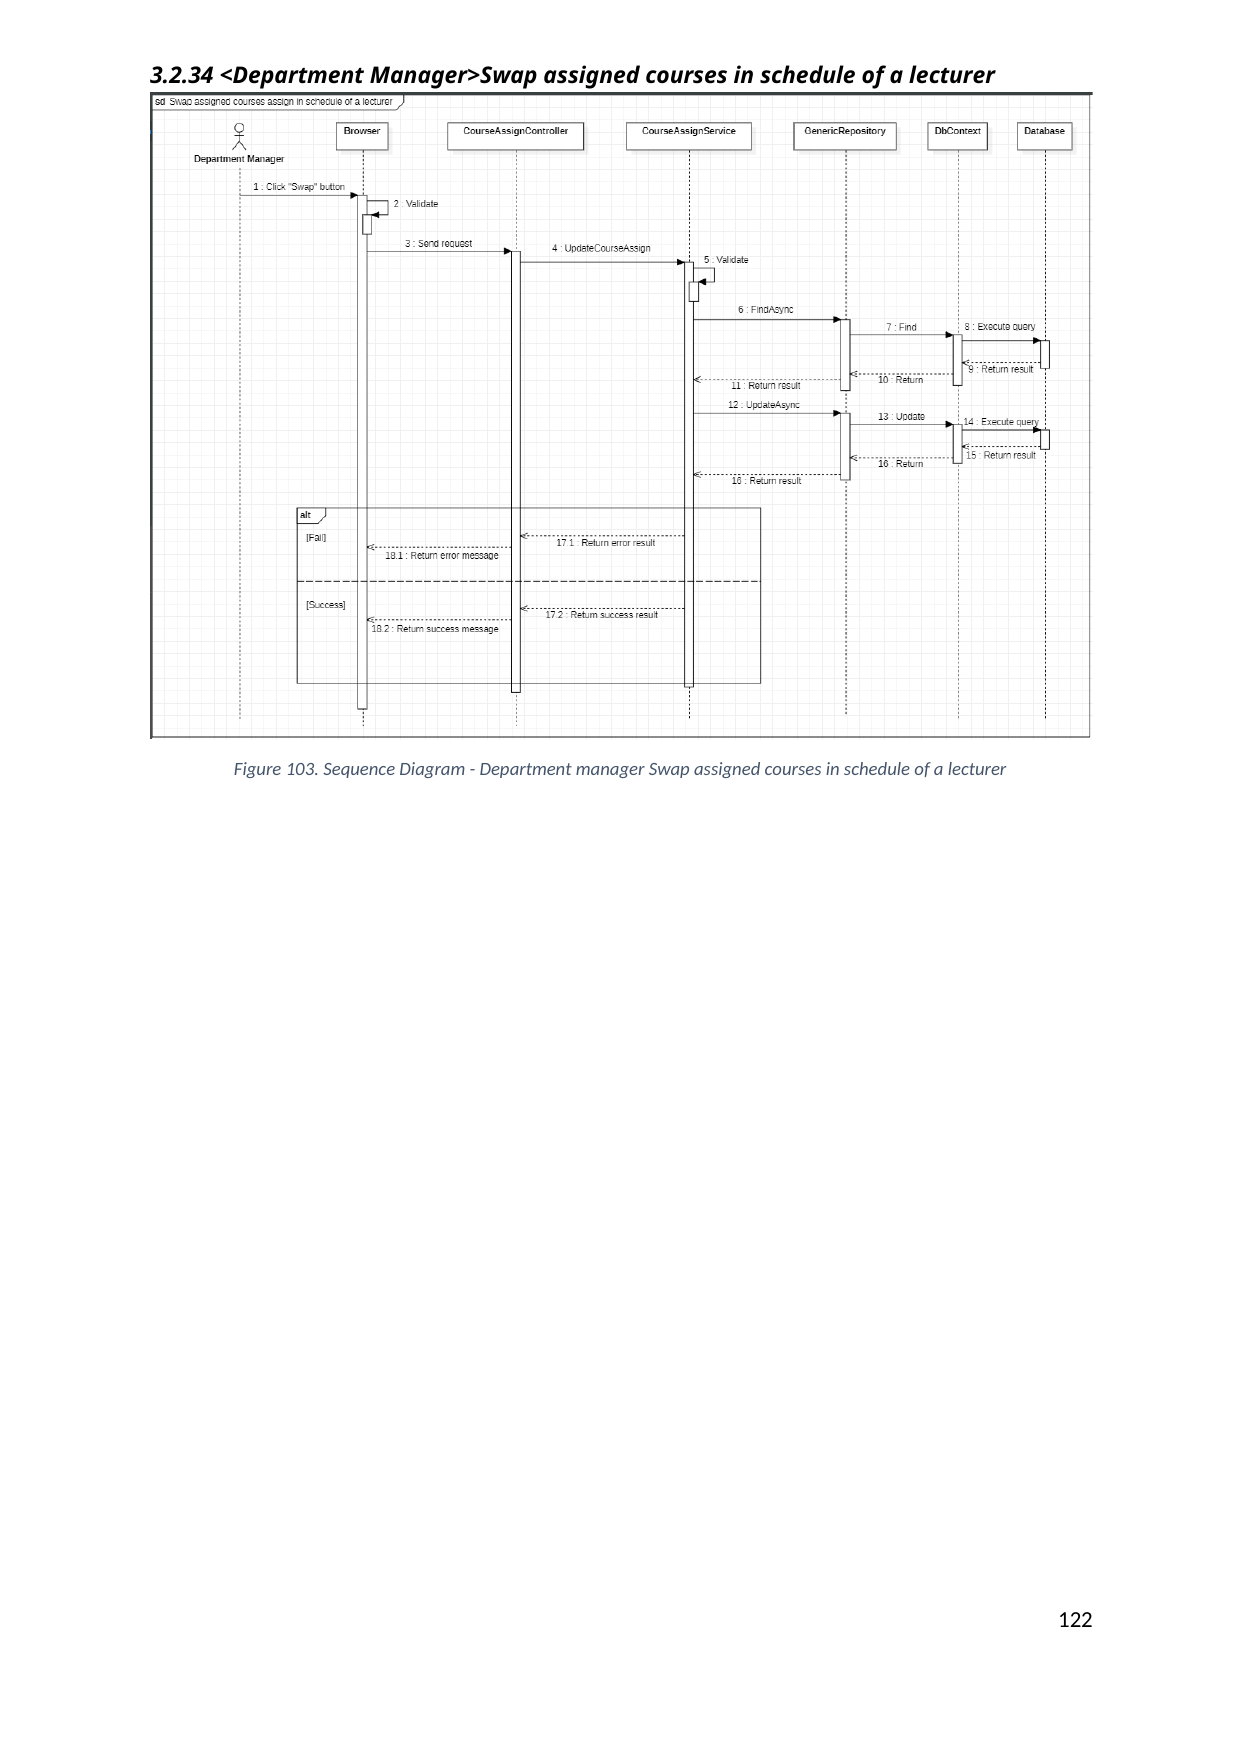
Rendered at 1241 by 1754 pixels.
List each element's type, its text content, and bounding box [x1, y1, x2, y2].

picture [150, 92, 1093, 739]
subtitle 3.2.34 <Department Manager>Swap assigned courses in schedule of a lecturer [150, 59, 1093, 90]
